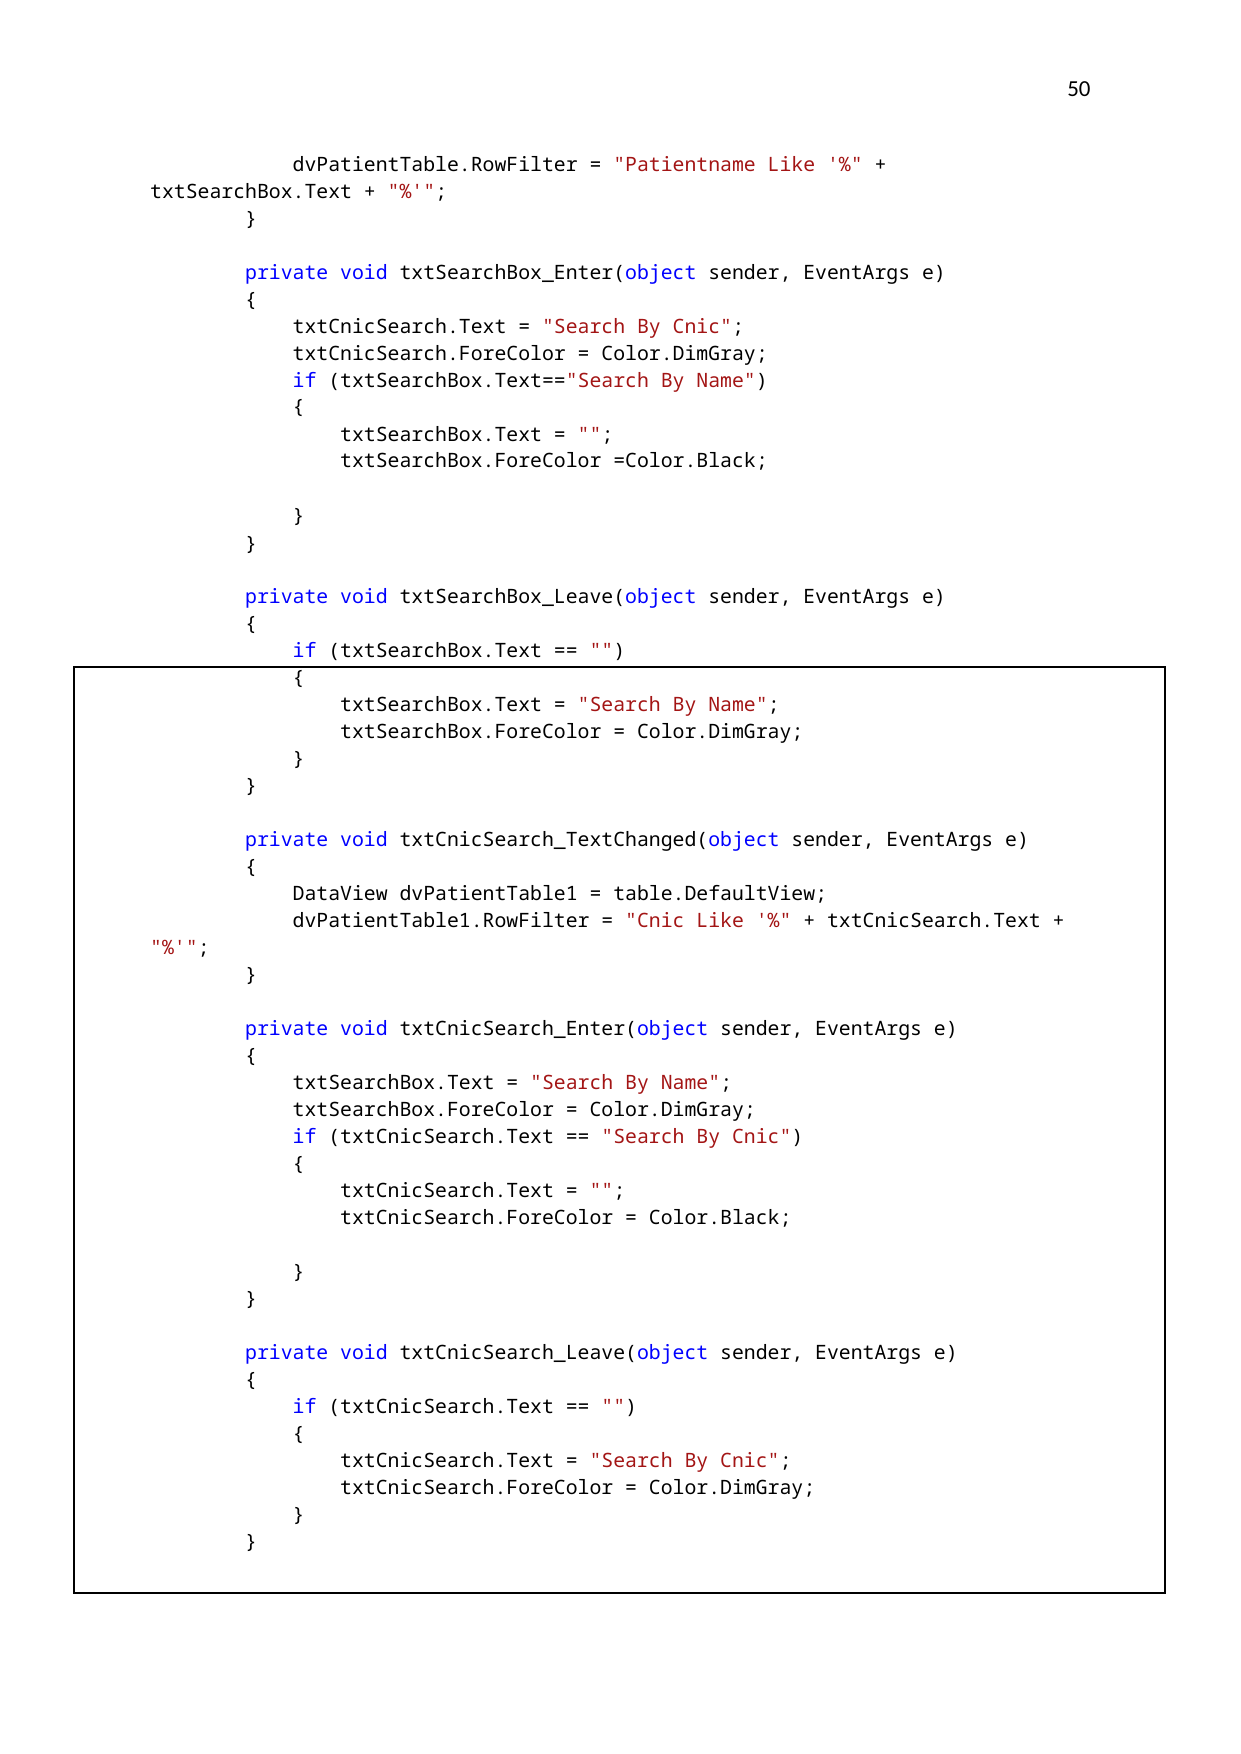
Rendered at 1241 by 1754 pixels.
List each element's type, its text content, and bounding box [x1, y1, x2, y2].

text if (txtCnicSearch.Text == "") [150, 1392, 1090, 1419]
text } [150, 204, 1090, 231]
text } [150, 744, 1090, 772]
text txtCnicSearch.Text = ""; [150, 1176, 1090, 1203]
text private void txtCnicSearch_Enter(object sender, EventArgs e) [150, 1014, 1090, 1041]
text } [150, 1527, 1090, 1554]
text if (txtSearchBox.Text == "") [150, 637, 1090, 664]
text { [150, 852, 1090, 879]
text txtSearchBox.Text = "Search By Name"; [150, 691, 1090, 718]
text { [150, 1419, 1090, 1446]
text txtCnicSearch.ForeColor = Color.DimGray; [150, 339, 1090, 366]
text txtSearchBox.ForeColor =Color.Black; [150, 447, 1090, 474]
text } [150, 960, 1090, 987]
text dvPatientTable.RowFilter = "Patientname Like '%" + txtSearchBox.Text + "%'"; [150, 150, 1090, 204]
text { [150, 1041, 1090, 1068]
text } [150, 772, 1090, 798]
text dvPatientTable1.RowFilter = "Cnic Like '%" + txtCnicSearch.Text + "%'"; [150, 906, 1090, 960]
text txtSearchBox.Text = "Search By Name"; [150, 1068, 1090, 1095]
text DataView dvPatientTable1 = table.DefaultView; [150, 879, 1090, 906]
text if (txtCnicSearch.Text == "Search By Cnic") [150, 1122, 1090, 1149]
text private void txtCnicSearch_TextChanged(object sender, EventArgs e) [150, 826, 1090, 852]
text { [150, 285, 1090, 312]
text { [150, 668, 1090, 691]
text { [150, 393, 1090, 420]
text } [150, 1500, 1090, 1527]
text txtSearchBox.Text = ""; [150, 420, 1090, 447]
text txtCnicSearch.ForeColor = Color.Black; [150, 1203, 1090, 1230]
text txtCnicSearch.Text = "Search By Cnic"; [150, 1446, 1090, 1473]
text private void txtSearchBox_Enter(object sender, EventArgs e) [150, 258, 1090, 285]
text { [150, 610, 1090, 637]
text txtCnicSearch.ForeColor = Color.DimGray; [150, 1473, 1090, 1500]
text } [150, 1257, 1090, 1284]
text txtSearchBox.ForeColor = Color.DimGray; [150, 718, 1090, 744]
text } [150, 502, 1090, 529]
text } [150, 1284, 1090, 1311]
text if (txtSearchBox.Text=="Search By Name") [150, 366, 1090, 393]
text txtSearchBox.ForeColor = Color.DimGray; [150, 1095, 1090, 1122]
text { [150, 1365, 1090, 1392]
text txtCnicSearch.Text = "Search By Cnic"; [150, 312, 1090, 339]
text private void txtCnicSearch_Leave(object sender, EventArgs e) [150, 1338, 1090, 1365]
text { [150, 1149, 1090, 1176]
text private void txtSearchBox_Leave(object sender, EventArgs e) [150, 583, 1090, 610]
text } [150, 529, 1090, 556]
